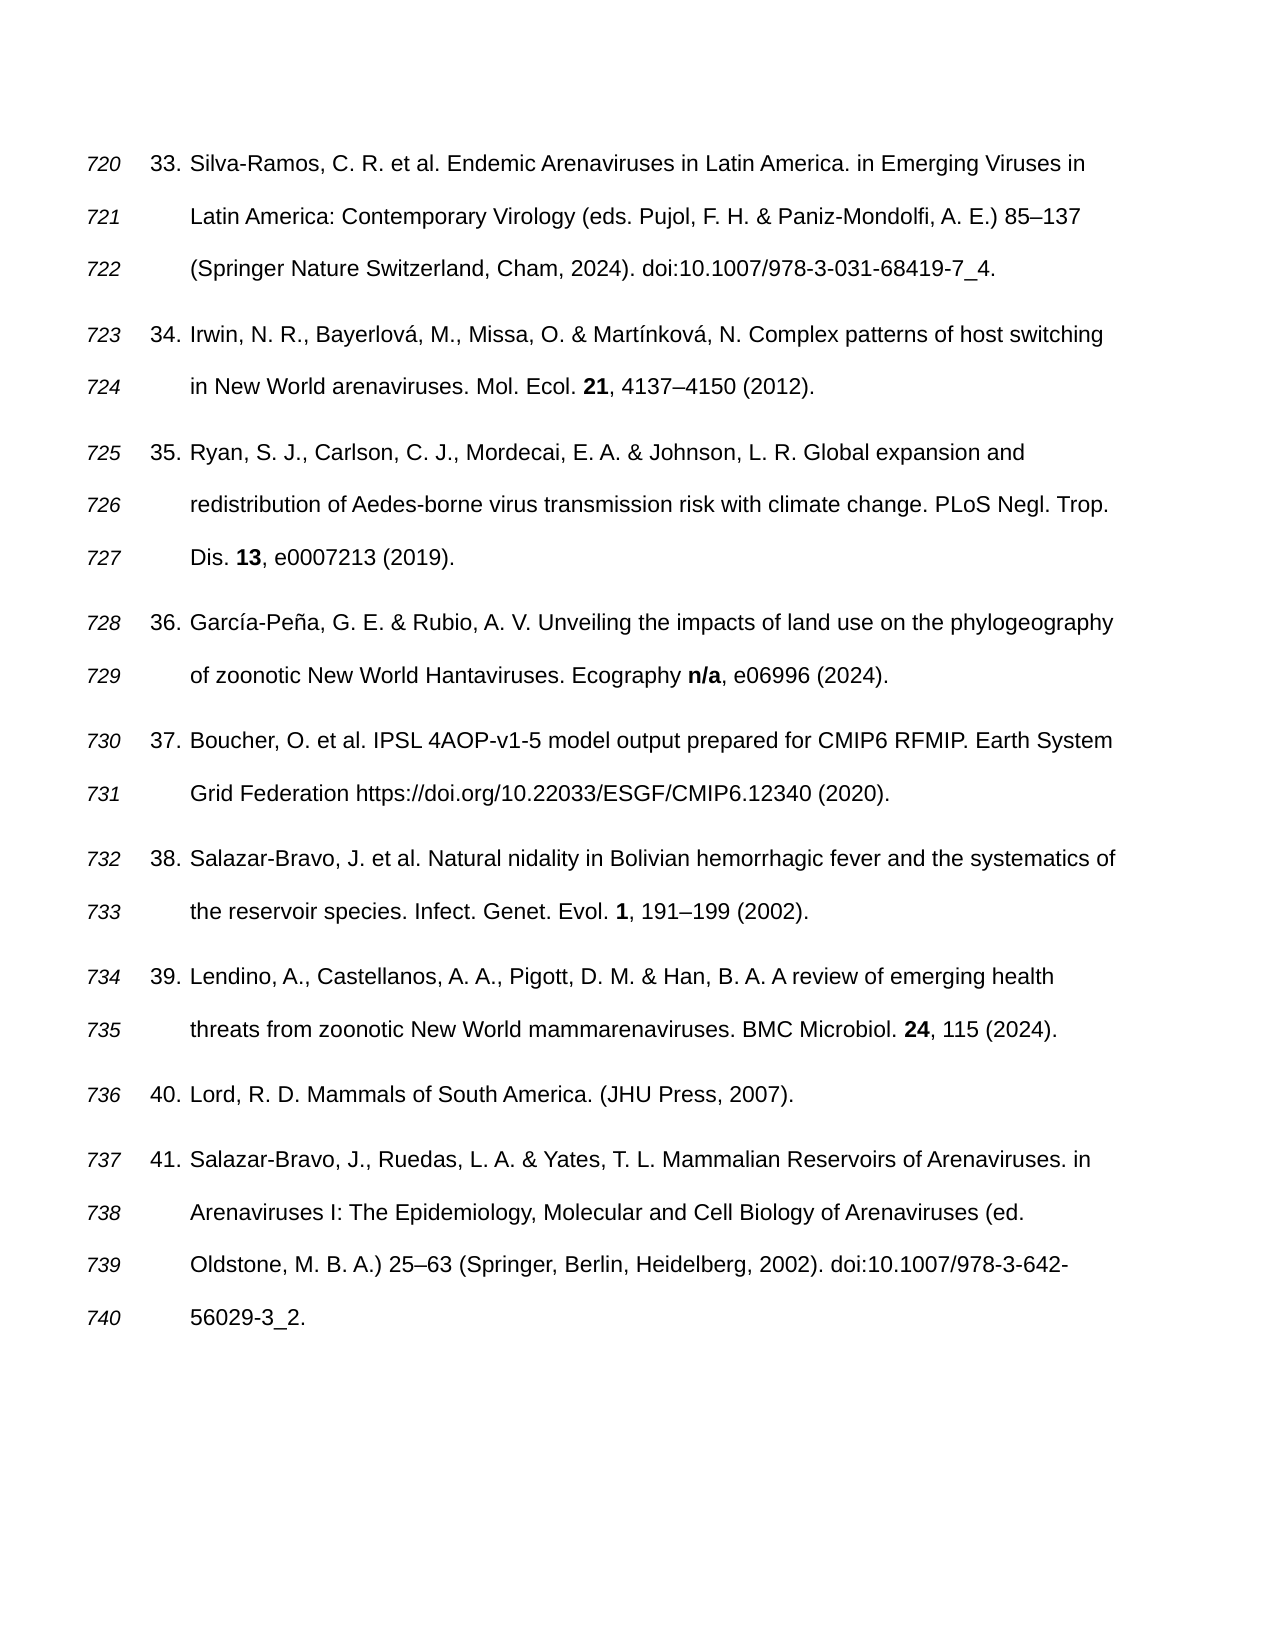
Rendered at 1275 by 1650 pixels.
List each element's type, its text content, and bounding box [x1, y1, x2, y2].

text 37. Boucher, O. et al. IPSL 4AOP-v1-5 model output prepared for CMIP6 RFMIP. Earth System Grid Federation https://doi.org/10.22033/ESGF/CMIP6.12340 (2020). [150, 727, 1125, 806]
text 40. Lord, R. D. Mammals of South America. (JHU Press, 2007). [150, 1081, 1125, 1107]
text 33. Silva-Ramos, C. R. et al. Endemic Arenaviruses in Latin America. in Emerging Viruses in Latin America: Contemporary Virology (eds. Pujol, F. H. & Paniz-Mondolfi, A. E.) 85–137 (Springer Nature Switzerland, Cham, 2024). doi:10.1007/978-3-031-68419-7_4. [150, 150, 1125, 282]
text 34. Irwin, N. R., Bayerlová, M., Missa, O. & Martínková, N. Complex patterns of host switching in New World arenaviruses. Mol. Ecol. 21, 4137–4150 (2012). [150, 321, 1125, 400]
text 35. Ryan, S. J., Carlson, C. J., Mordecai, E. A. & Johnson, L. R. Global expansion and redistribution of Aedes-borne virus transmission risk with climate change. PLoS Negl. Trop. Dis. 13, e0007213 (2019). [150, 438, 1125, 570]
text 41. Salazar-Bravo, J., Ruedas, L. A. & Yates, T. L. Mammalian Reservoirs of Arenaviruses. in Arenaviruses I: The Epidemiology, Molecular and Cell Biology of Arenaviruses (ed. Oldstone, M. B. A.) 25–63 (Springer, Berlin, Heidelberg, 2002). doi:10.1007/978-3-642-56029-3_2. [150, 1146, 1125, 1331]
text 39. Lendino, A., Castellanos, A. A., Pigott, D. M. & Han, B. A. A review of emerging health threats from zoonotic New World mammarenaviruses. BMC Microbiol. 24, 115 (2024). [150, 963, 1125, 1042]
text 38. Salazar-Bravo, J. et al. Natural nidality in Bolivian hemorrhagic fever and the systematics of the reservoir species. Infect. Genet. Evol. 1, 191–199 (2002). [150, 845, 1125, 924]
text 36. García-Peña, G. E. & Rubio, A. V. Unveiling the impacts of land use on the phylogeography of zoonotic New World Hantaviruses. Ecography n/a, e06996 (2024). [150, 609, 1125, 688]
